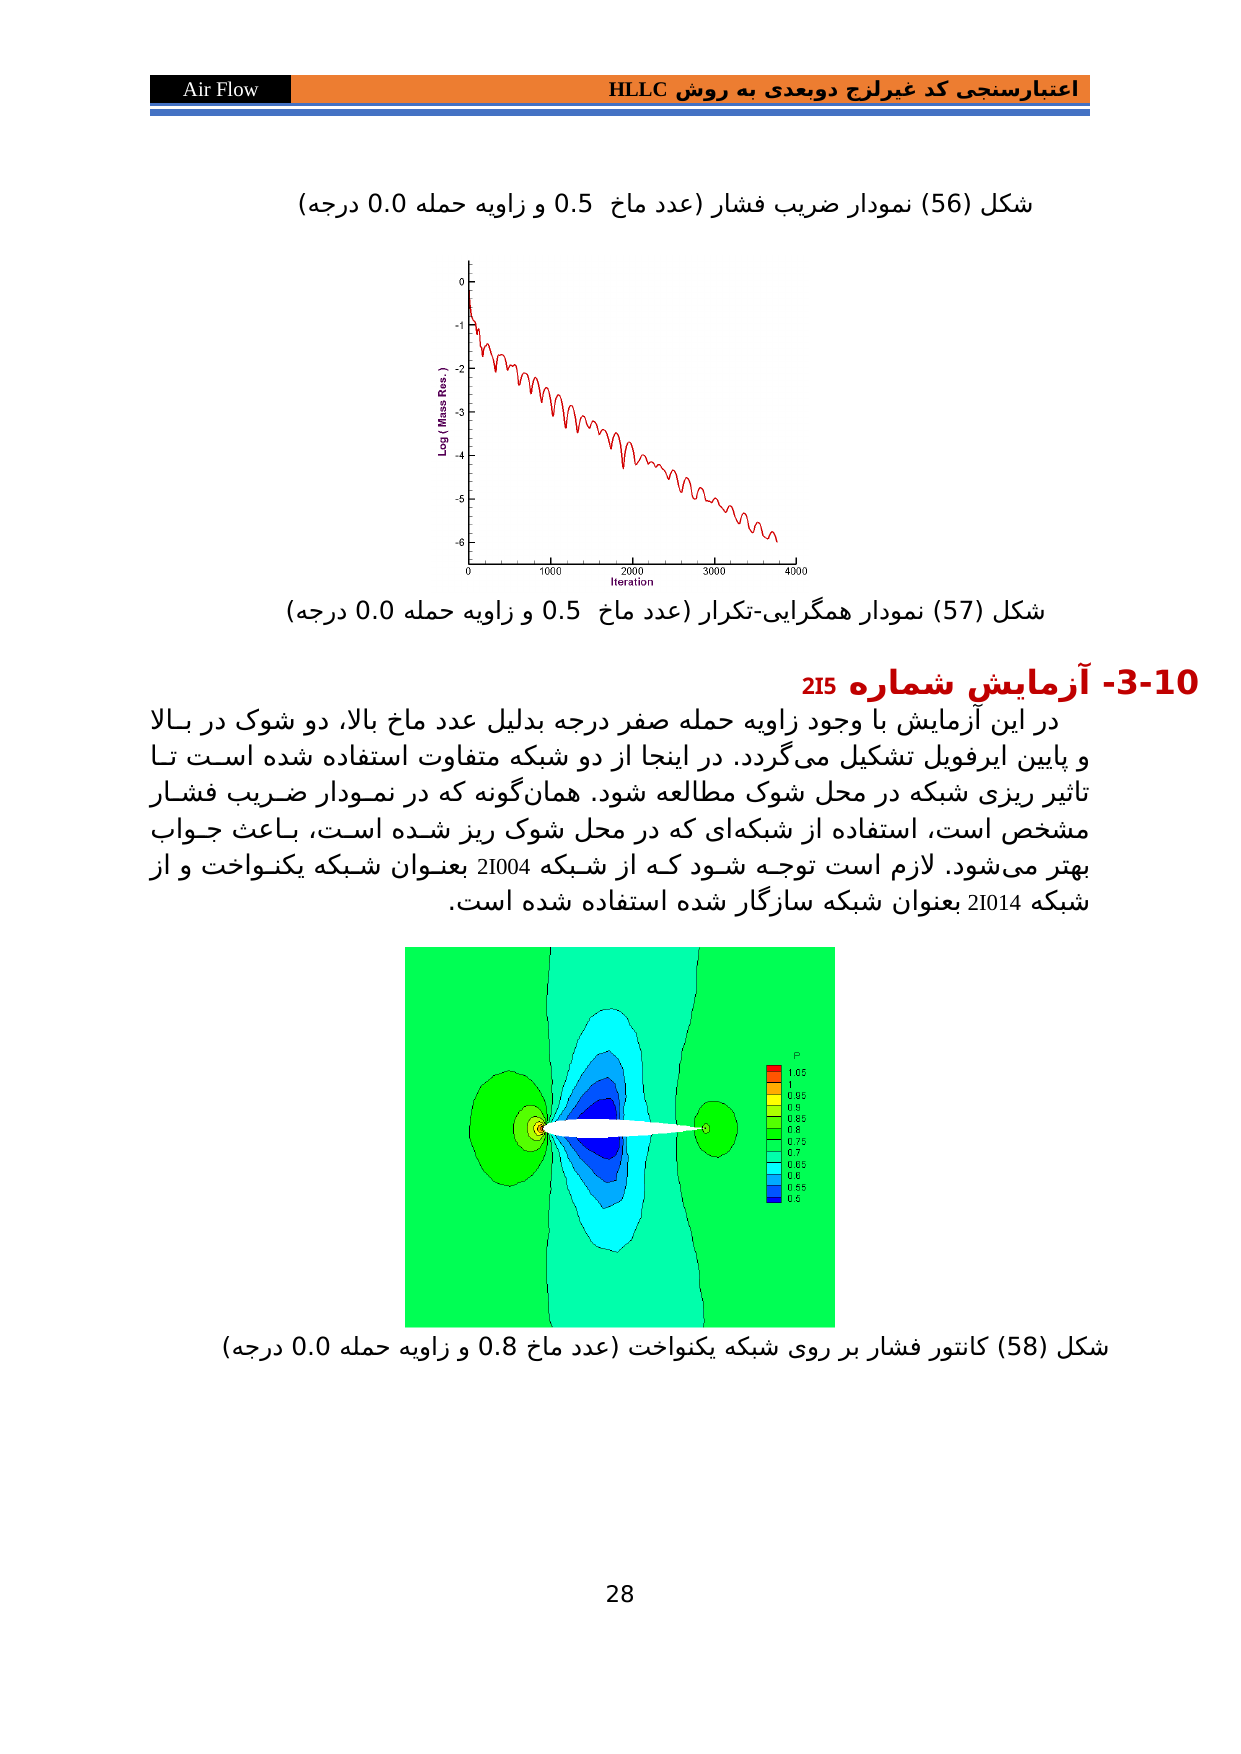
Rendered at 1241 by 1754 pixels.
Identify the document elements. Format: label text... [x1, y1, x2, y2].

text نمودار ضریب فشار (عدد ماخ 0.5 و زاویه حمله 0.0 درجه) [150, 189, 1060, 218]
text در این آزمایش با وجود زاویه حمله صفر درجه بدلیل عدد ماخ بالا، دو شوک در بالا و پایین ایرفویل تشکیل می‌گردد. در اینجا از دو شبکه متفاوت استفاده شده است تا تاثیر ریزی شبکه در محل شوک مطالعه شود. همان‌گونه که در نمودار ضریب فشار مشخص است، استفاده از شبکه‌ای که در محل شوک ریز شده است، باعث جواب بهتر می‌شود. لازم است توجه شود که از شبکه 2I004 بعنوان شبکه یکنواخت و از شبکه 2I014 بعنوان شبکه سازگار شده استفاده شده است. [150, 704, 1090, 917]
picture [405, 946, 835, 1328]
picture [431, 255, 809, 593]
text کانتور فشار بر روی شبکه یکنواخت (عدد ماخ 0.8 و زاویه حمله 0.0 درجه) [150, 1332, 1060, 1361]
subtitle آزمایش شماره 2I5 [150, 663, 1090, 702]
text نمودار همگرایی-تکرار (عدد ماخ 0.5 و زاویه حمله 0.0 درجه) [150, 597, 1060, 626]
